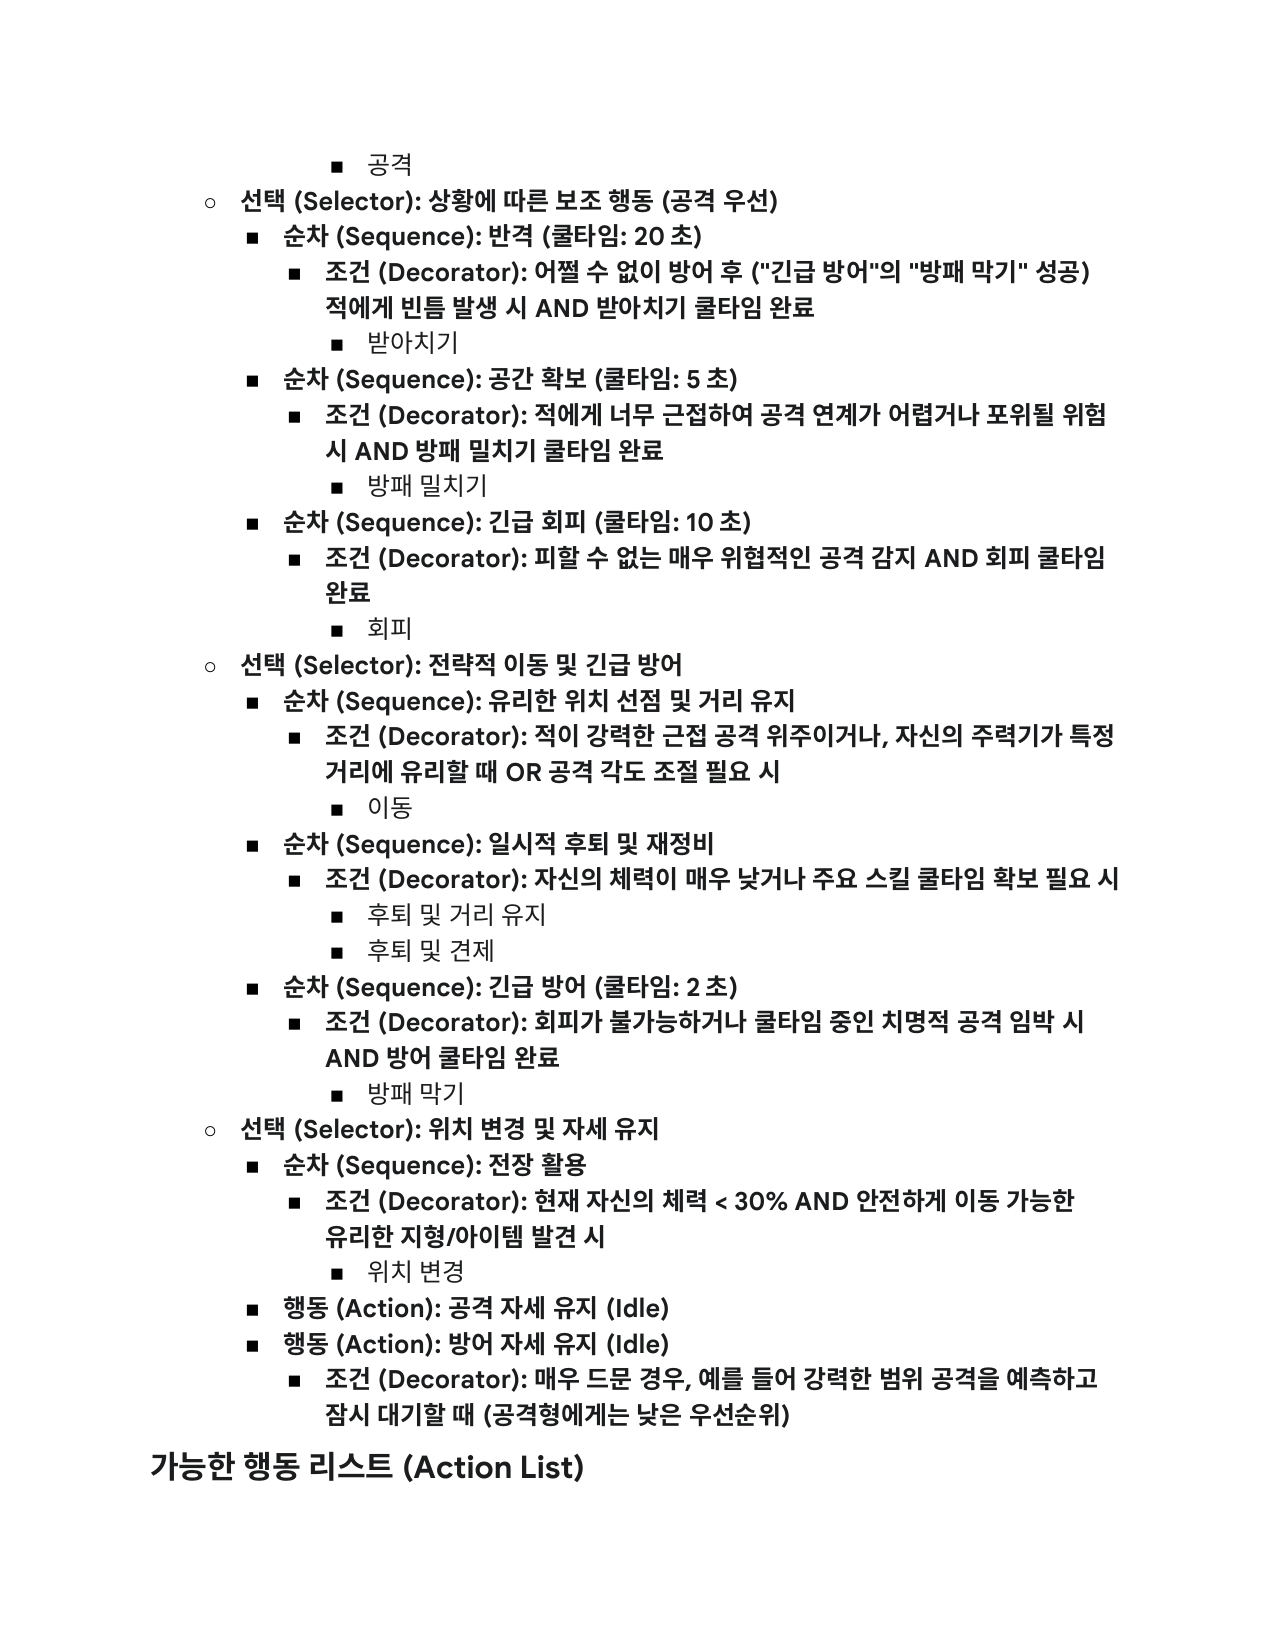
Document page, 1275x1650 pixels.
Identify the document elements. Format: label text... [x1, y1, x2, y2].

list 선택 (Selector): 전략적 이동 및 긴급 방어 [203, 650, 1125, 682]
list 방패 밀치기 [330, 472, 1125, 503]
list 순차 (Sequence): 일시적 후퇴 및 재정비 [245, 829, 1125, 860]
subtitle 가능한 행동 리스트 (Action List) [150, 1449, 1125, 1488]
list 조건 (Decorator): 적이 강력한 근접 공격 위주이거나, 자신의 주력기가 특정 거리에 유리할 때 OR 공격 각도 조절 필요 시 [287, 722, 1125, 789]
list 순차 (Sequence): 긴급 회피 (쿨타임: 10초) [245, 507, 1125, 539]
list 행동 (Action): 방어 자세 유지 (Idle) [245, 1329, 1125, 1360]
list 조건 (Decorator): 피할 수 없는 매우 위협적인 공격 감지 AND 회피 쿨타임 완료 [287, 543, 1125, 610]
list 이동 [330, 793, 1125, 824]
list 조건 (Decorator): 매우 드문 경우, 예를 들어 강력한 범위 공격을 예측하고 잠시 대기할 때 (공격형에게는 낮은 우선순위) [287, 1365, 1125, 1432]
list 순차 (Sequence): 긴급 방어 (쿨타임: 2초) [245, 972, 1125, 1003]
list 조건 (Decorator): 회피가 불가능하거나 쿨타임 중인 치명적 공격 임박 시 AND 방어 쿨타임 완료 [287, 1007, 1125, 1074]
list 순차 (Sequence): 반격 (쿨타임: 20초) [245, 221, 1125, 253]
list 후퇴 및 견제 [330, 936, 1125, 967]
list 순차 (Sequence): 유리한 위치 선점 및 거리 유지 [245, 686, 1125, 717]
list 행동 (Action): 공격 자세 유지 (Idle) [245, 1293, 1125, 1325]
list 순차 (Sequence): 공간 확보 (쿨타임: 5초) [245, 364, 1125, 396]
list 후퇴 및 거리 유지 [330, 900, 1125, 932]
list 선택 (Selector): 위치 변경 및 자세 유지 [203, 1115, 1125, 1146]
list 조건 (Decorator): 현재 자신의 체력 < 30% AND 안전하게 이동 가능한 유리한 지형/아이템 발견 시 [287, 1186, 1125, 1253]
list 회피 [330, 614, 1125, 646]
list 공격 [330, 150, 1125, 181]
list 선택 (Selector): 상황에 따른 보조 행동 (공격 우선) [203, 186, 1125, 217]
list 조건 (Decorator): 자신의 체력이 매우 낮거나 주요 스킬 쿨타임 확보 필요 시 [287, 864, 1125, 896]
list 조건 (Decorator): 적에게 너무 근접하여 공격 연계가 어렵거나 포위될 위험 시 AND 방패 밀치기 쿨타임 완료 [287, 400, 1125, 467]
list 순차 (Sequence): 전장 활용 [245, 1150, 1125, 1182]
list 받아치기 [330, 329, 1125, 360]
list 조건 (Decorator): 어쩔 수 없이 방어 후 ("긴급 방어"의 "방패 막기" 성공) 적에게 빈틈 발생 시 AND 받아치기 쿨타임 완료 [287, 257, 1125, 324]
list 방패 막기 [330, 1079, 1125, 1110]
list 위치 변경 [330, 1258, 1125, 1289]
